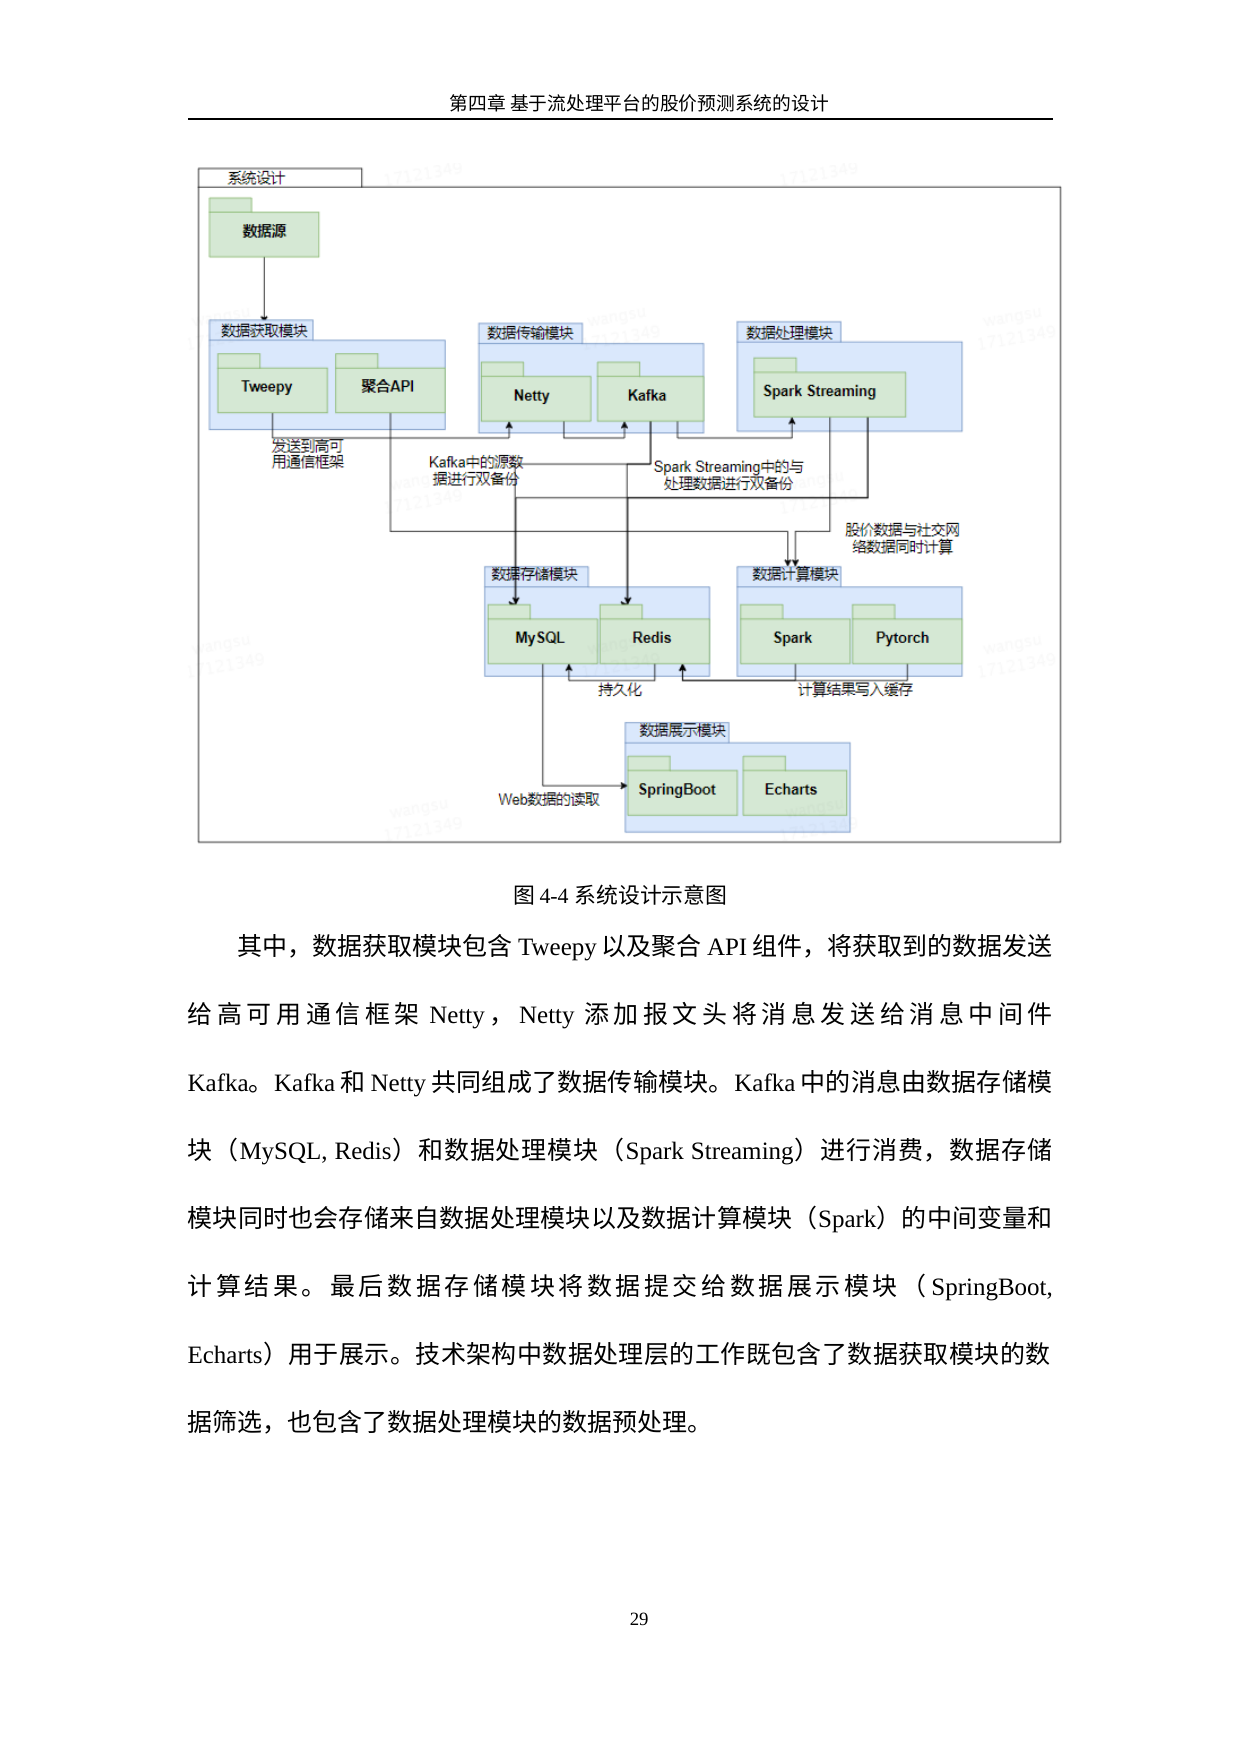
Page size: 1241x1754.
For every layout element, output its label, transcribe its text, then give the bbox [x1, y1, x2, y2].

text 其中，数据获取模块包含Tweepy以及聚合API组件，将获取到的数据发送给高可用通信框架Netty，Netty添加报文头将消息发送给消息中间件Kafka。Kafka和Netty共同组成了数据传输模块。Kafka中的消息由数据存储模块（MySQL, Redis）和数据处理模块（Spark Streaming）进行消费，数据存储模块同时也会存储来自数据处理模块以及数据计算模块（Spark）的中间变量和计算结果。最后数据存储模块将数据提交给数据展示模块（SpringBoot, Echarts）用于展示。技术架构中数据处理层的工作既包含了数据获取模块的数据筛选，也包含了数据处理模块的数据预处理。 [187, 911, 1053, 1454]
picture [187, 163, 1079, 858]
text 图4-4 系统设计示意图 [187, 877, 1053, 911]
